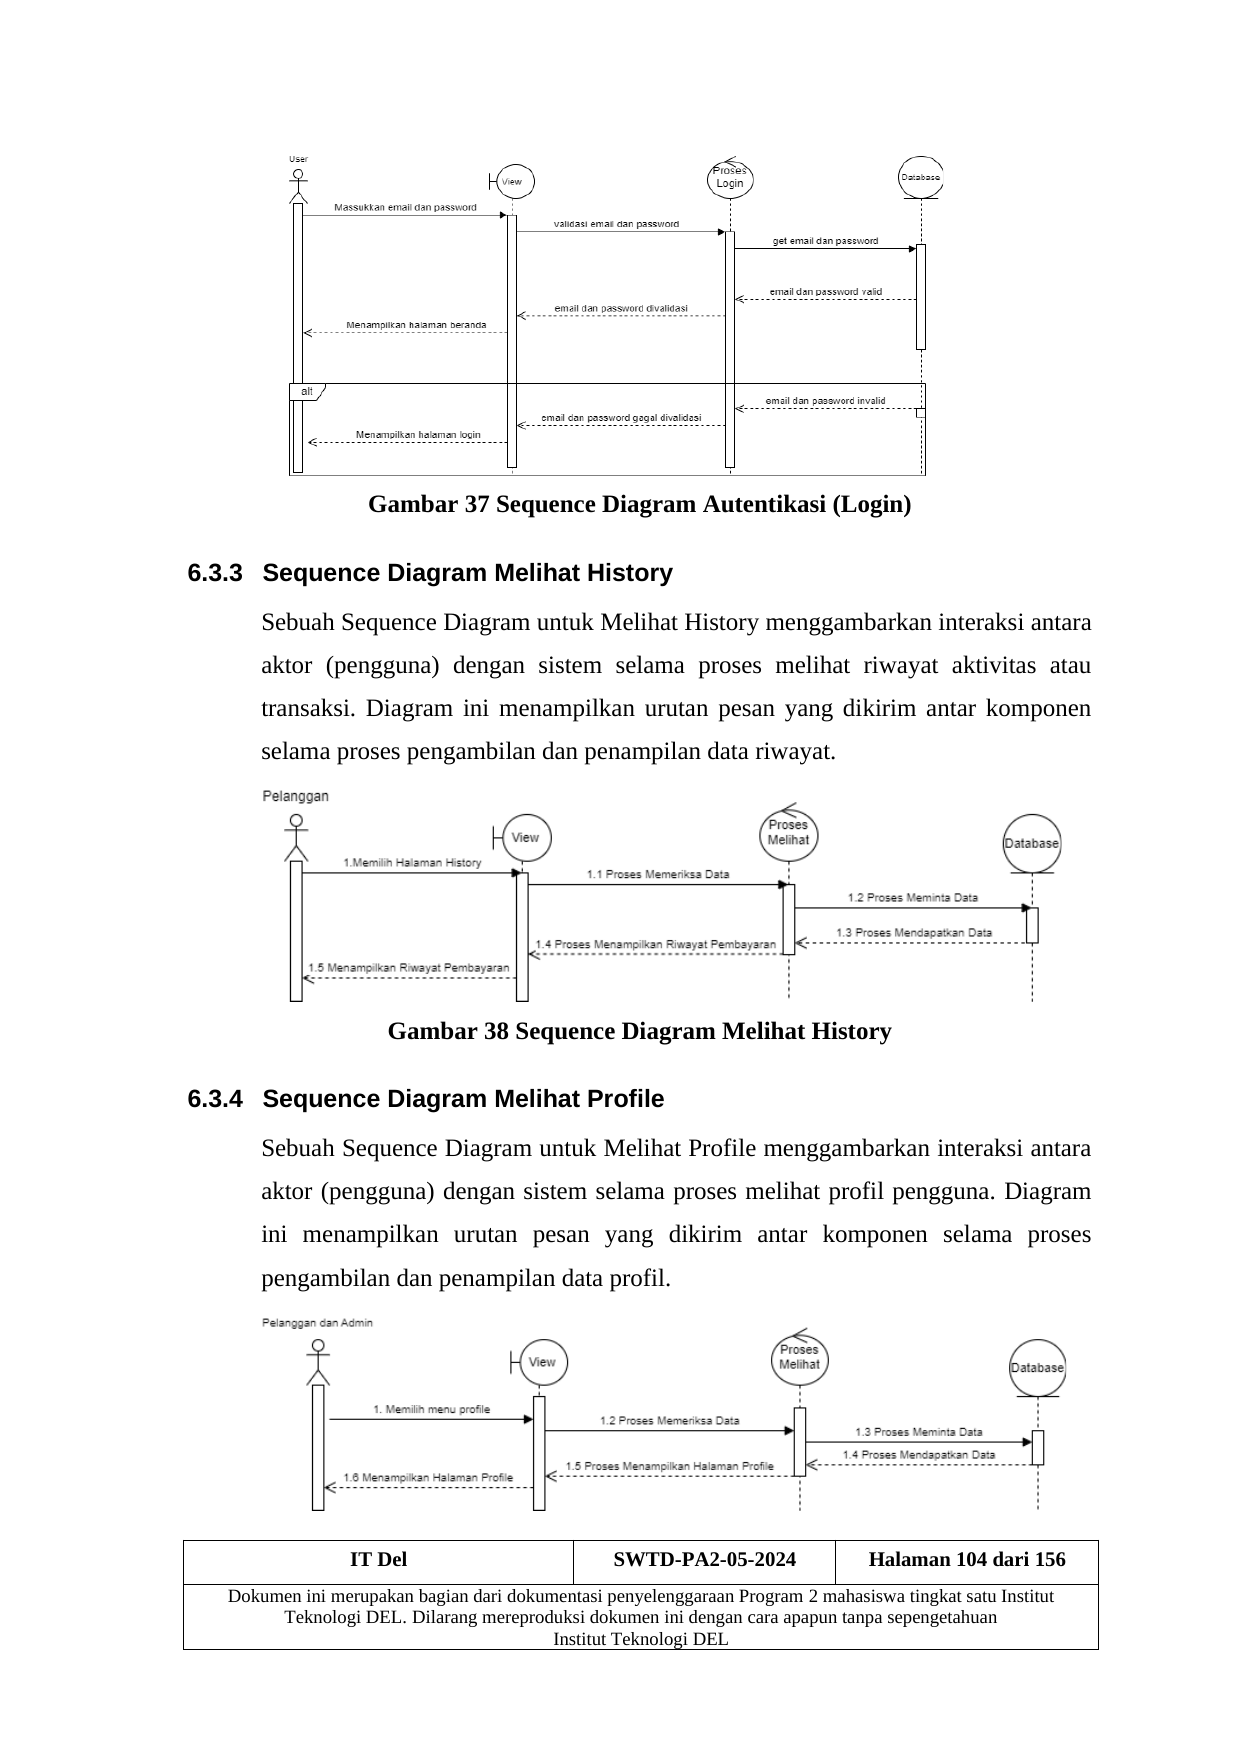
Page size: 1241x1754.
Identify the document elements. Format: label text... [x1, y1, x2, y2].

text Sebuah Sequence Diagram untuk Melihat History menggambarkan interaksi antara aktor (pengguna) dengan sistem selama proses melihat riwayat aktivitas atau transaksi. Diagram ini menampilkan urutan pesan yang dikirim antar komponen selama proses pengambilan dan penampilan data riwayat. [261, 607, 1092, 765]
subtitle Sequence Diagram Melihat History [187, 558, 1092, 586]
text Sebuah Sequence Diagram untuk Melihat Profile menggambarkan interaksi antara aktor (pengguna) dengan sistem selama proses melihat profil pengguna. Diagram ini menampilkan urutan pesan yang dikirim antar komponen selama proses pengambilan dan penampilan data profil. [261, 1133, 1092, 1291]
picture [261, 1305, 1067, 1511]
subtitle Sequence Diagram Melihat Profile [187, 1084, 1092, 1113]
picture [261, 779, 1062, 1002]
picture [261, 147, 944, 476]
